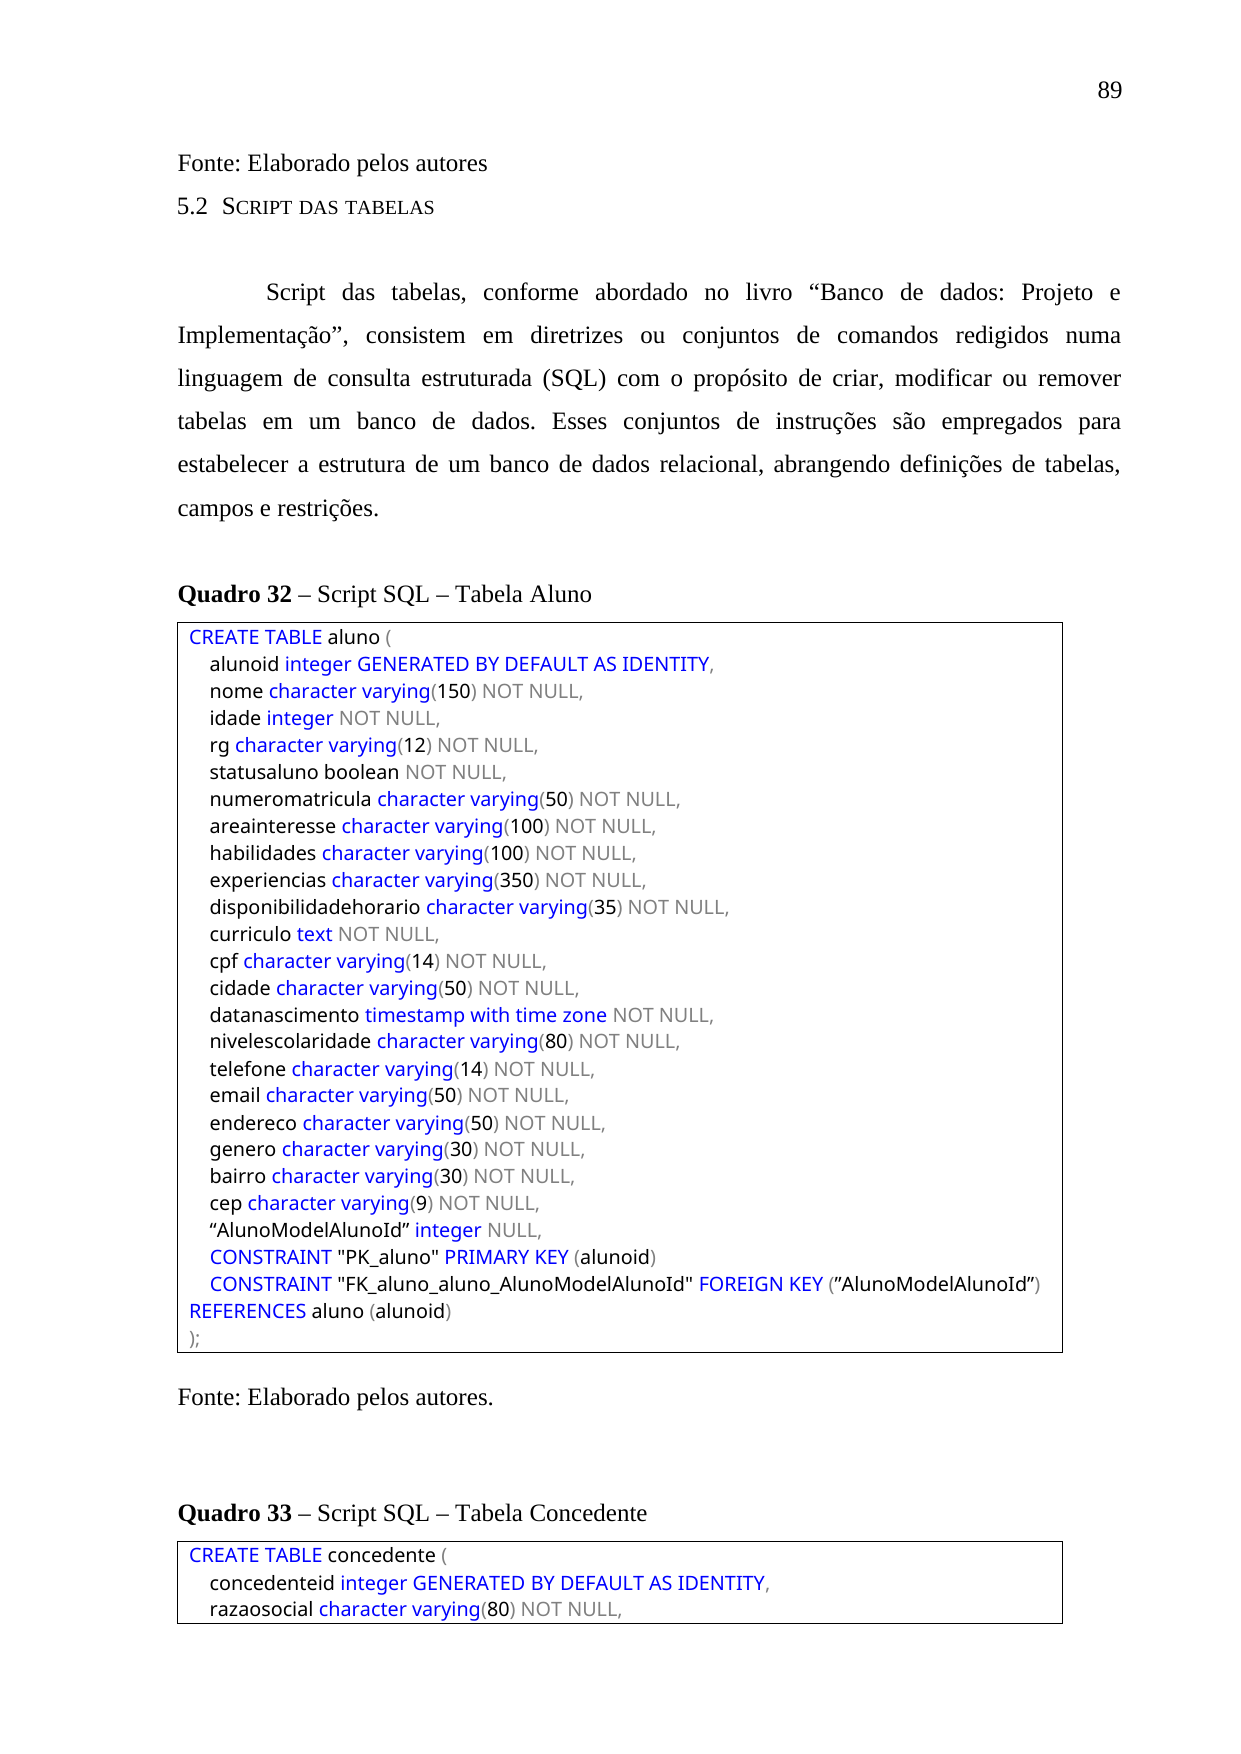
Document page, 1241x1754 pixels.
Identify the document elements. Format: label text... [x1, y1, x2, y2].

table_header CREATE TABLE aluno ( alunoid integer GENERATED BY DEFAULT AS IDENTITY, nome character varying(150) NOT NULL, idade integer NOT NULL, rg character varying(12) NOT NULL, statusaluno boolean NOT NULL, numeromatricula character varying(50) NOT NULL, areainteresse character varying(100) NOT NULL, habilidades character varying(100) NOT NULL, experiencias character varying(350) NOT NULL, disponibilidadehorario character varying(35) NOT NULL, curriculo text NOT NULL, cpf character varying(14) NOT NULL, cidade character varying(50) NOT NULL, datanascimento timestamp with time zone NOT NULL, nivelescolaridade character varying(80) NOT NULL, telefone character varying(14) NOT NULL, email character varying(50) NOT NULL, endereco character varying(50) NOT NULL, genero character varying(30) NOT NULL, bairro character varying(30) NOT NULL, cep character varying(9) NOT NULL, “AlunoModelAlunoId” integer NULL, CONSTRAINT "PK_aluno" PRIMARY KEY (alunoid) CONSTRAINT "FK_aluno_aluno_AlunoModelAlunoId" FOREIGN KEY (”AlunoModelAlunoId”) REFERENCES aluno (alunoid) ); [178, 623, 1062, 1352]
text Quadro 33 – Script SQL – Tabela Concedente [177, 1498, 1122, 1526]
text Fonte: Elaborado pelos autores [177, 148, 1122, 176]
text Quadro 32 – Script SQL – Tabela Aluno [177, 579, 1122, 608]
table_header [178, 1542, 1062, 1623]
text Fonte: Elaborado pelos autores. [177, 1382, 1122, 1411]
subtitle Script das tabelas [177, 191, 1122, 219]
text Script das tabelas, conforme abordado no livro “Banco de dados: Projeto e Implementação”, consistem em diretrizes ou conjuntos de comandos redigidos numa linguagem de consulta estruturada (SQL) com o propósito de criar, modificar ou remover tabelas em um banco de dados. Esses conjuntos de instruções são empregados para estabelecer a estrutura de um banco de dados relacional, abrangendo definições de tabelas, campos e restrições. [177, 277, 1122, 521]
